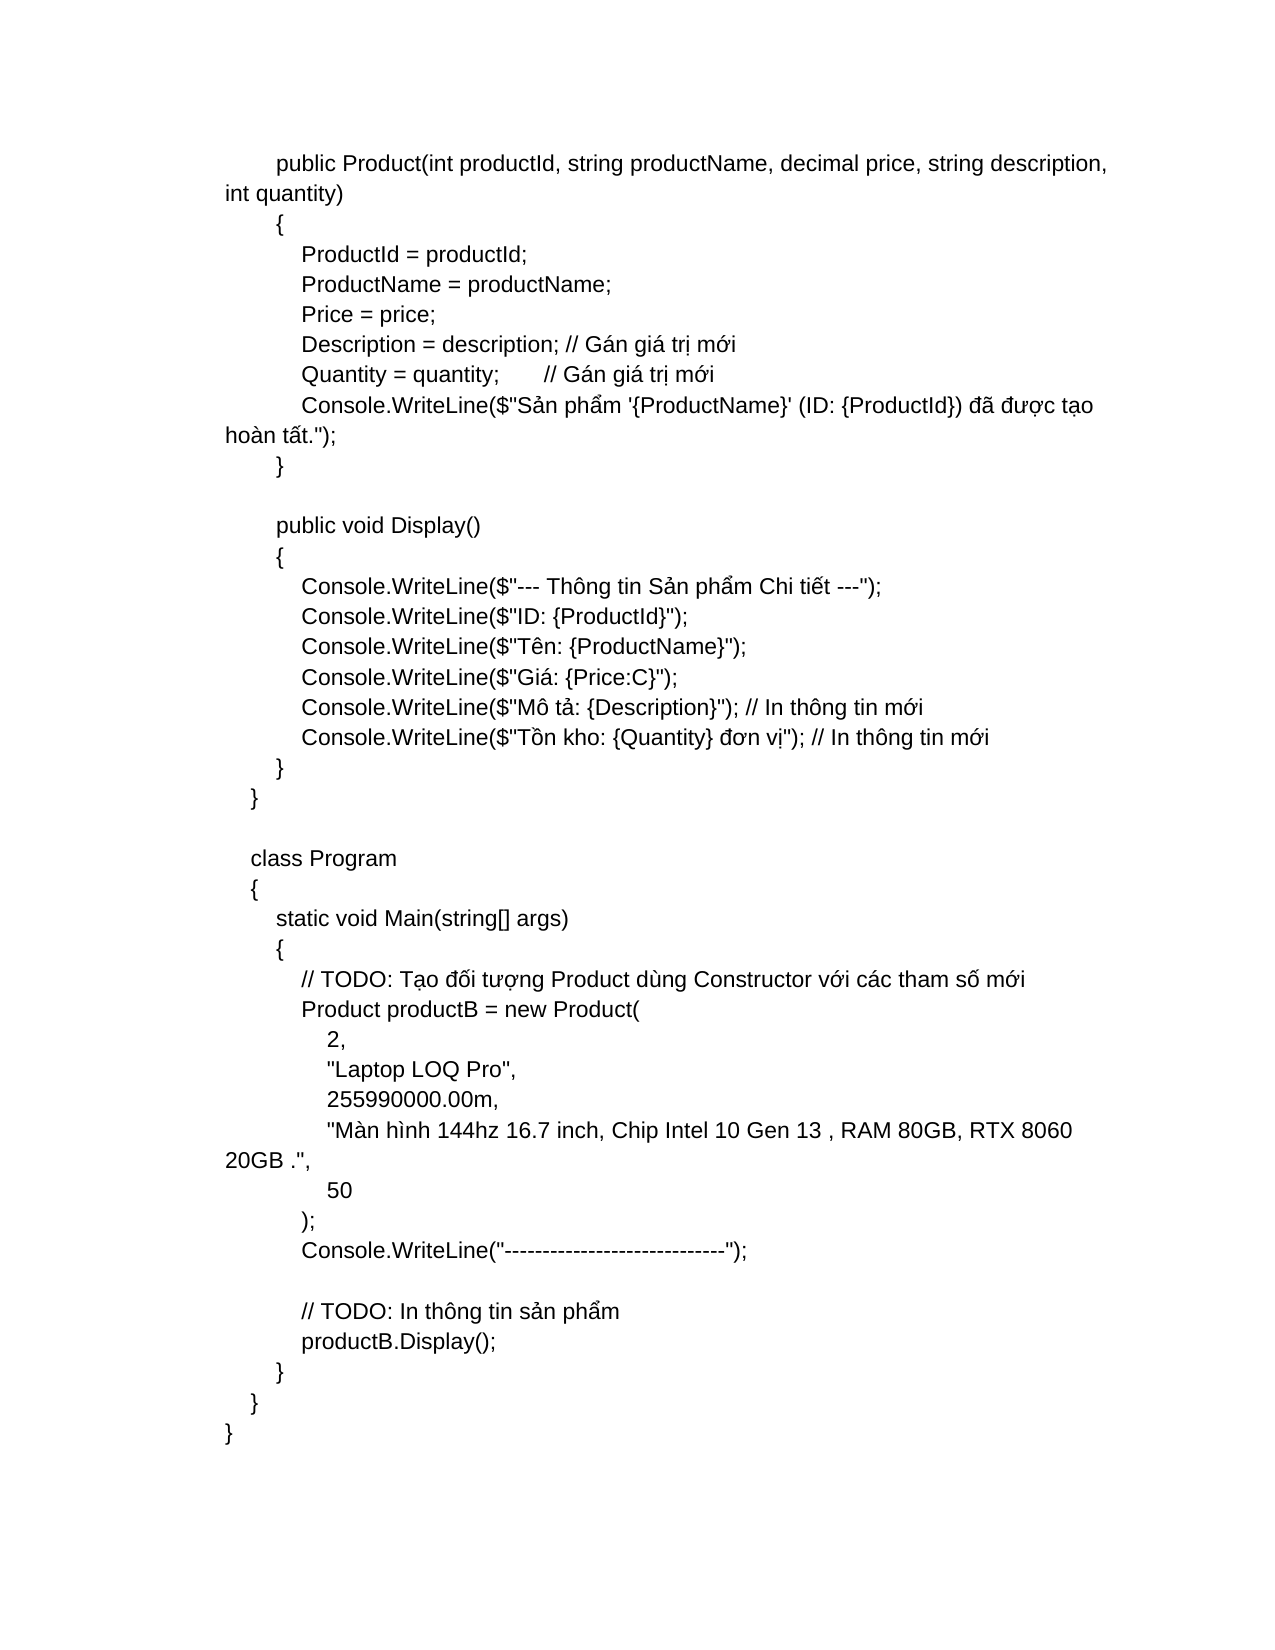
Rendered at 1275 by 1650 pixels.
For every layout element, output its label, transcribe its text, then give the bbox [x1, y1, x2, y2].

text 50 [225, 1177, 1125, 1203]
text Product productB = new Product( [225, 996, 1125, 1022]
text ); [225, 1207, 1125, 1234]
text // TODO: Tạo đối tượng Product dùng Constructor với các tham số mới [225, 966, 1125, 992]
text public Product(int productId, string productName, decimal price, string description, int quantity) [225, 150, 1125, 207]
text ProductId = productId; [225, 241, 1125, 267]
text static void Main(string[] args) [225, 905, 1125, 932]
text } [225, 1419, 1125, 1445]
text ProductName = productName; [225, 271, 1125, 297]
text } [225, 452, 1125, 478]
text Console.WriteLine($"Sản phẩm '{ProductName}' (ID: {ProductId}) đã được tạo hoàn tất."); [225, 392, 1125, 448]
text Console.WriteLine($"--- Thông tin Sản phẩm Chi tiết ---"); [225, 573, 1125, 599]
text 255990000.00m, [225, 1086, 1125, 1113]
text { [225, 210, 1125, 237]
text } [225, 784, 1125, 811]
text productB.Display(); [225, 1328, 1125, 1354]
text } [225, 754, 1125, 781]
text } [225, 1358, 1125, 1385]
text Console.WriteLine($"Tồn kho: {Quantity} đơn vị"); // In thông tin mới [225, 724, 1125, 750]
text Console.WriteLine($"ID: {ProductId}"); [225, 603, 1125, 629]
text "Laptop LOQ Pro", [225, 1056, 1125, 1083]
text { [225, 935, 1125, 962]
text Description = description; // Gán giá trị mới [225, 331, 1125, 358]
text 2, [225, 1026, 1125, 1052]
text "Màn hình 144hz 16.7 inch, Chip Intel 10 Gen 13 , RAM 80GB, RTX 8060 20GB .", [225, 1117, 1125, 1173]
text { [225, 875, 1125, 901]
text class Program [225, 845, 1125, 871]
text public void Display() [225, 512, 1125, 539]
text Console.WriteLine($"Mô tả: {Description}"); // In thông tin mới [225, 694, 1125, 720]
text Price = price; [225, 301, 1125, 327]
text Quantity = quantity; // Gán giá trị mới [225, 361, 1125, 388]
text // TODO: In thông tin sản phẩm [225, 1298, 1125, 1324]
text { [225, 543, 1125, 569]
text Console.WriteLine($"Tên: {ProductName}"); [225, 633, 1125, 660]
text Console.WriteLine($"Giá: {Price:C}"); [225, 663, 1125, 690]
text } [225, 1388, 1125, 1415]
text Console.WriteLine("-----------------------------"); [225, 1237, 1125, 1264]
